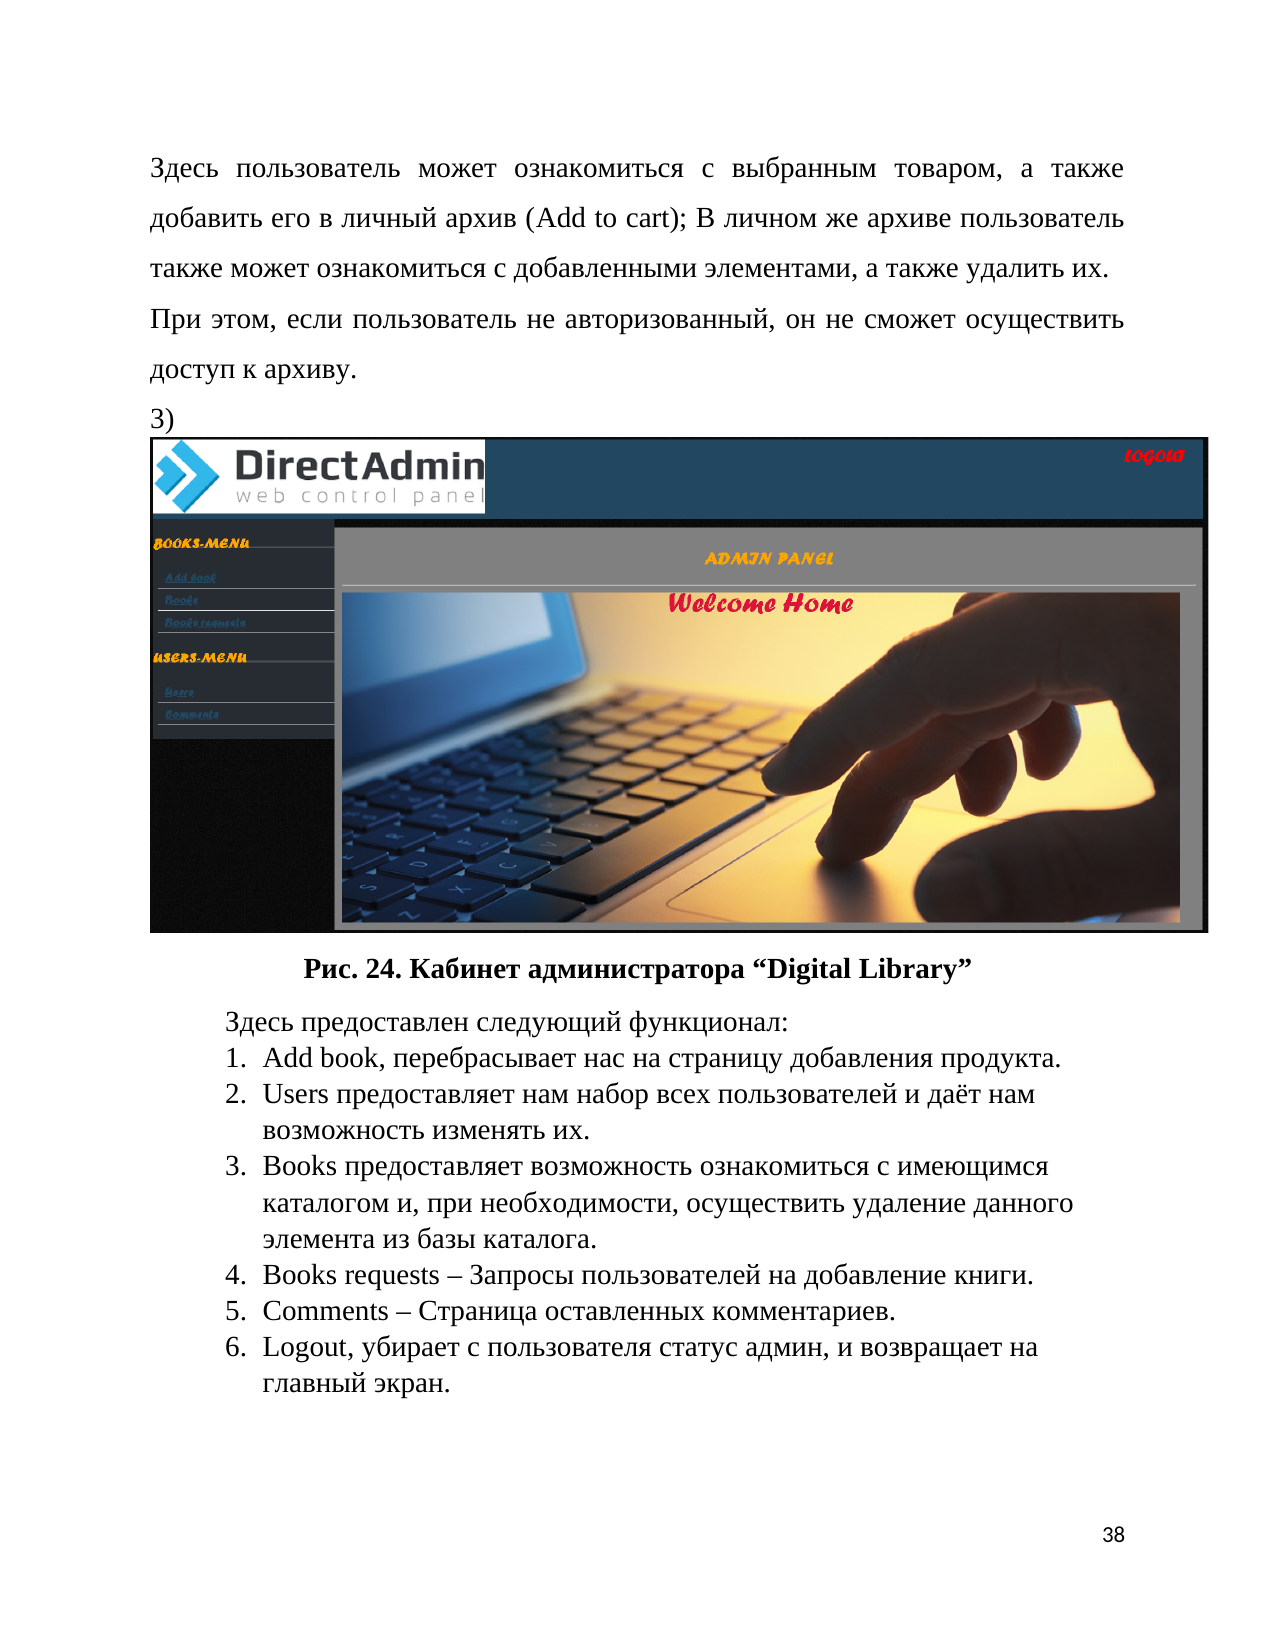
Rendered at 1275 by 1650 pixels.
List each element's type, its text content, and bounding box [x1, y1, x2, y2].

list Logout, убирает с пользователя статус админ, и возвращает на главный экран. [225, 1329, 1125, 1399]
text При этом, если пользователь не авторизованный, он не сможет осуществить доступ к архиву. [150, 301, 1125, 385]
list Users предоставляет нам набор всех пользователей и даёт нам возможность изменять их. [225, 1076, 1125, 1146]
list Comments – Страница оставленных комментариев. [225, 1293, 1125, 1327]
text Здесь пользователь может ознакомиться с выбранным товаром, а также добавить его в личный архив (Add to cart); В личном же архиве пользователь также может ознакомиться с добавленными элементами, а также удалить их. [150, 150, 1125, 284]
list Books requests – Запросы пользователей на добавление книги. [225, 1257, 1125, 1291]
text 3) [150, 402, 1125, 437]
picture [150, 437, 1209, 933]
list Books предоставляет возможность ознакомиться с имеющимся каталогом и, при необходимости, осуществить удаление данного элемента из базы каталога. [225, 1148, 1125, 1254]
list Add book, перебрасывает нас на страницу добавления продукта. [225, 1040, 1125, 1074]
text Рис. 24. Кабинет администратора “Digital Library” [150, 951, 1125, 985]
list Здесь предоставлен следующий функционал: [225, 1004, 1125, 1037]
